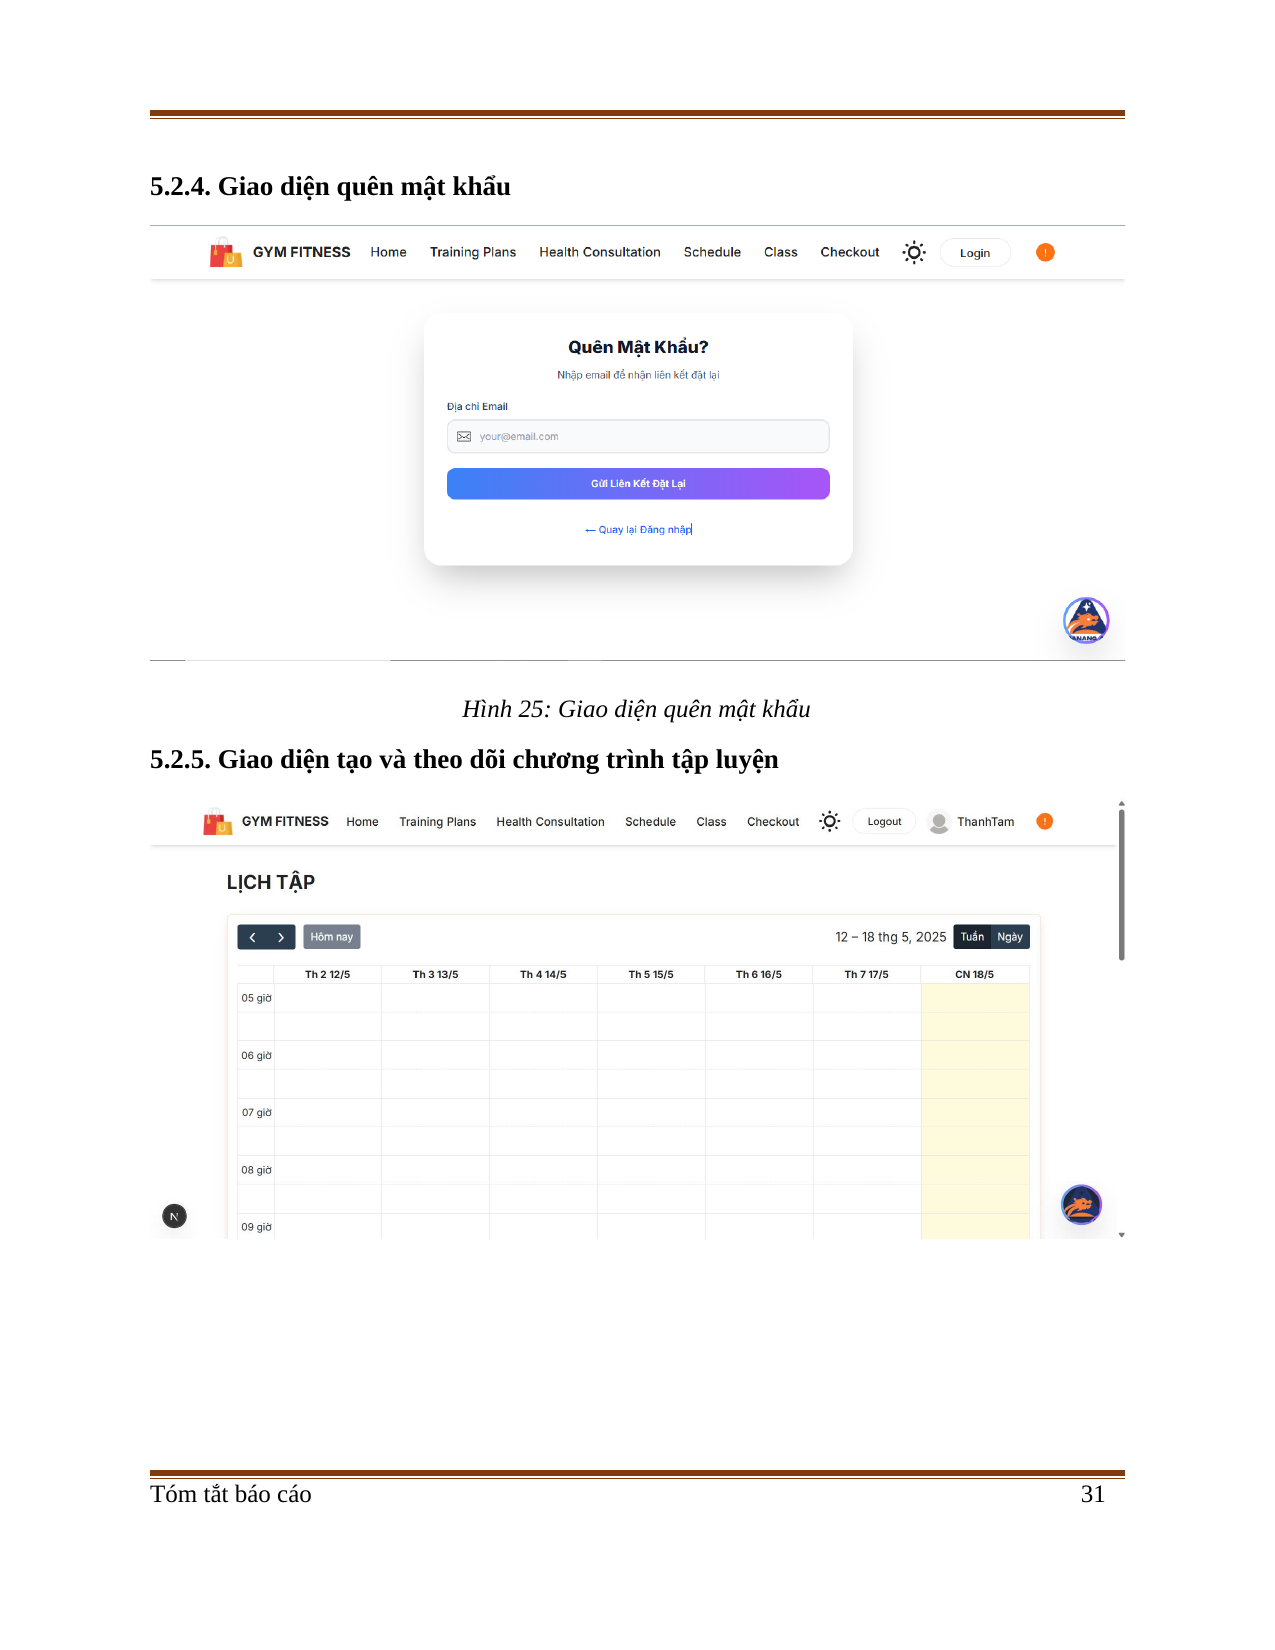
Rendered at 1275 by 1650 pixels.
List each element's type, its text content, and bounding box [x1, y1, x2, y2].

picture [150, 798, 1125, 1239]
subtitle 5.2.5. Giao diện tạo và theo dõi chương trình tập luyện [150, 744, 1125, 775]
subtitle 5.2.4. Giao diện quên mật khẩu [150, 170, 1125, 201]
text Hình 25: Giao diện quên mật khẩu [150, 694, 1125, 723]
picture [150, 225, 1125, 661]
